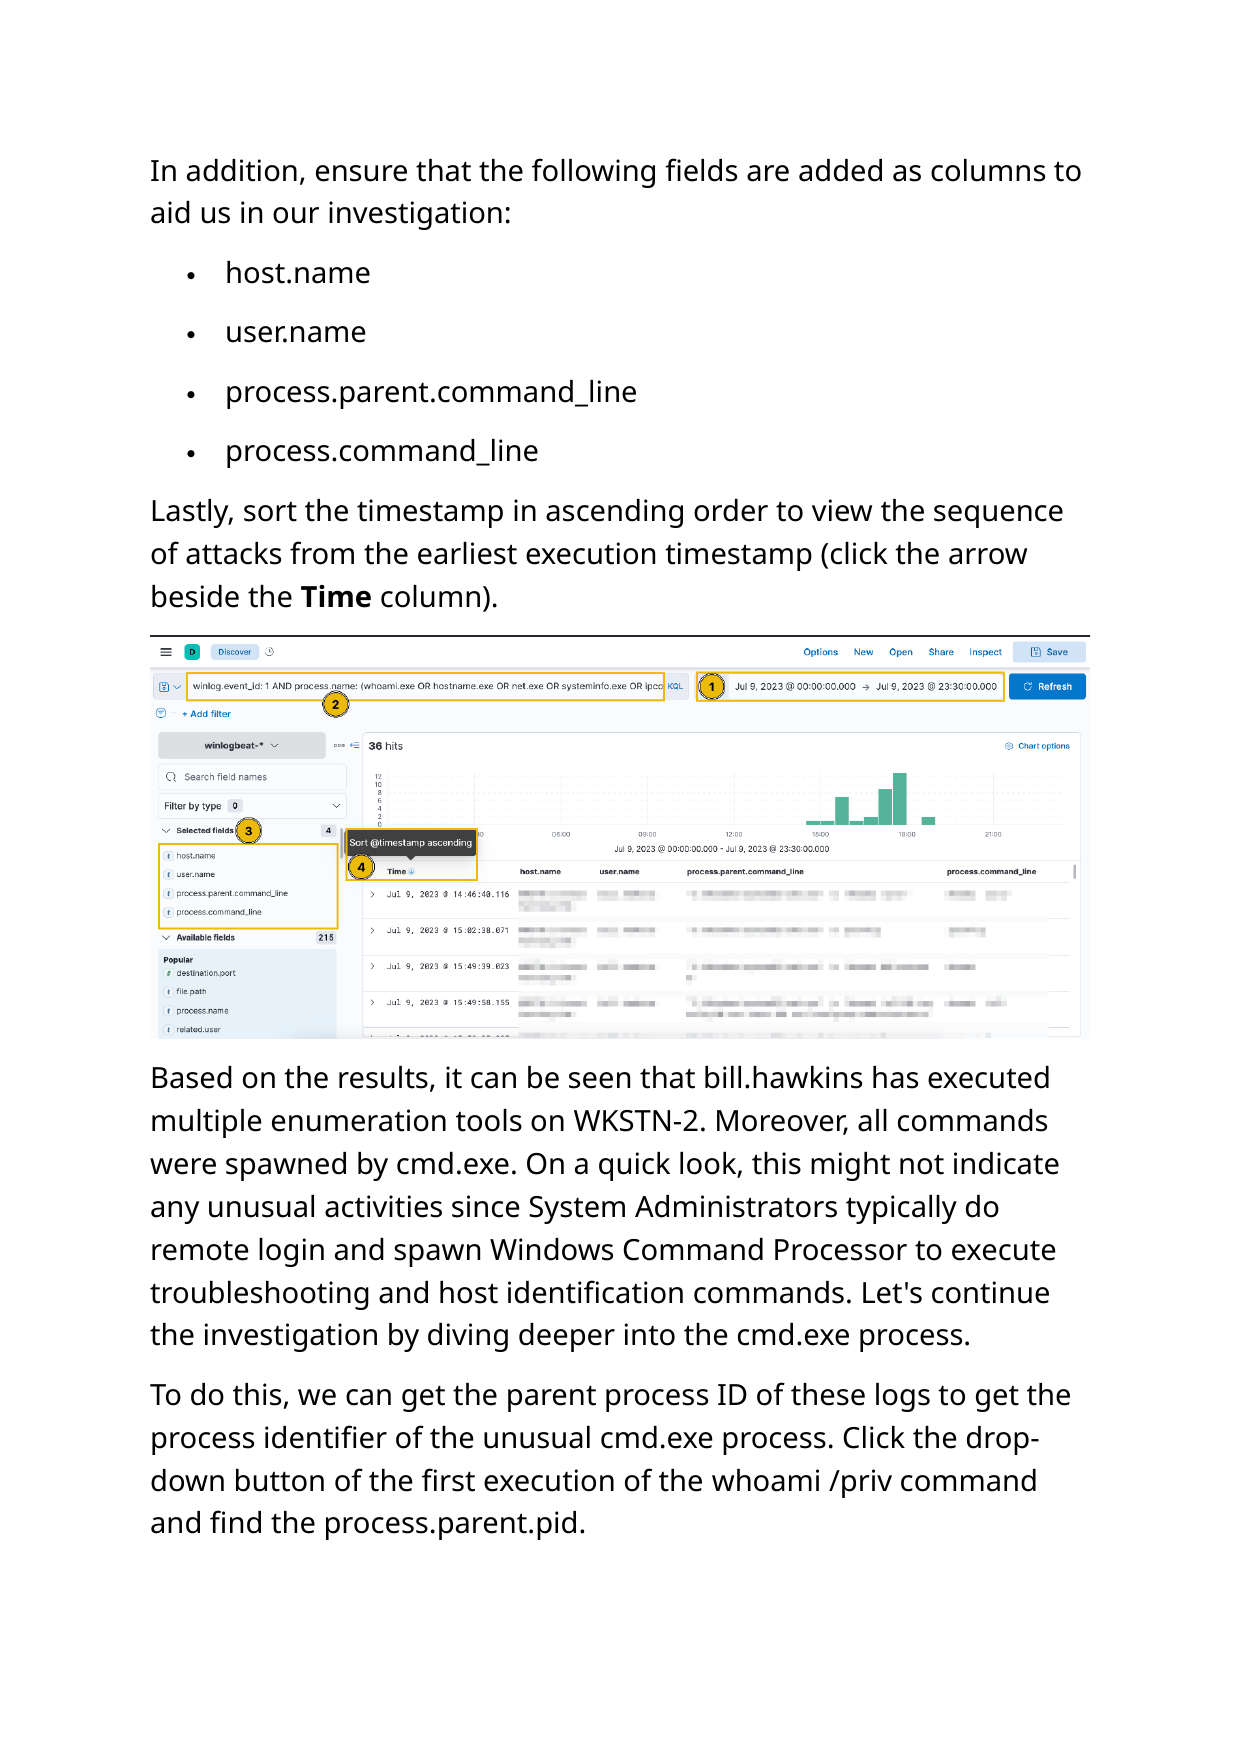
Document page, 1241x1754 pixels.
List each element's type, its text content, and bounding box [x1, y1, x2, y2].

list process.parent.command_line [187, 371, 1090, 411]
text Lastly, sort the timestamp in ascending order to view the sequence of attacks from the earliest execution timestamp (click the arrow beside the Time column). [150, 490, 1090, 616]
text Based on the results, it can be seen that bill.hawkins has executed multiple enumeration tools on WKSTN-2. Moreover, all commands were spawned by cmd.exe. On a quick look, this might not indicate any unusual activities since System Administrators typically do remote login and spawn Windows Command Processor to execute troubleshooting and host identification commands. Let's continue the investigation by diving deeper into the cmd.exe process. [150, 1058, 1090, 1354]
list user.name [187, 312, 1090, 351]
text In addition, ensure that the following fields are added as columns to aid us in our investigation: [150, 150, 1090, 232]
list host.name [187, 252, 1090, 292]
text To do this, we can get the parent process ID of these logs to get the process identifier of the unusual cmd.exe process. Click the drop-down button of the first execution of the whoami /priv command and find the process.parent.pid. [150, 1374, 1090, 1542]
list process.command_line [187, 431, 1090, 470]
picture [150, 635, 1091, 1039]
